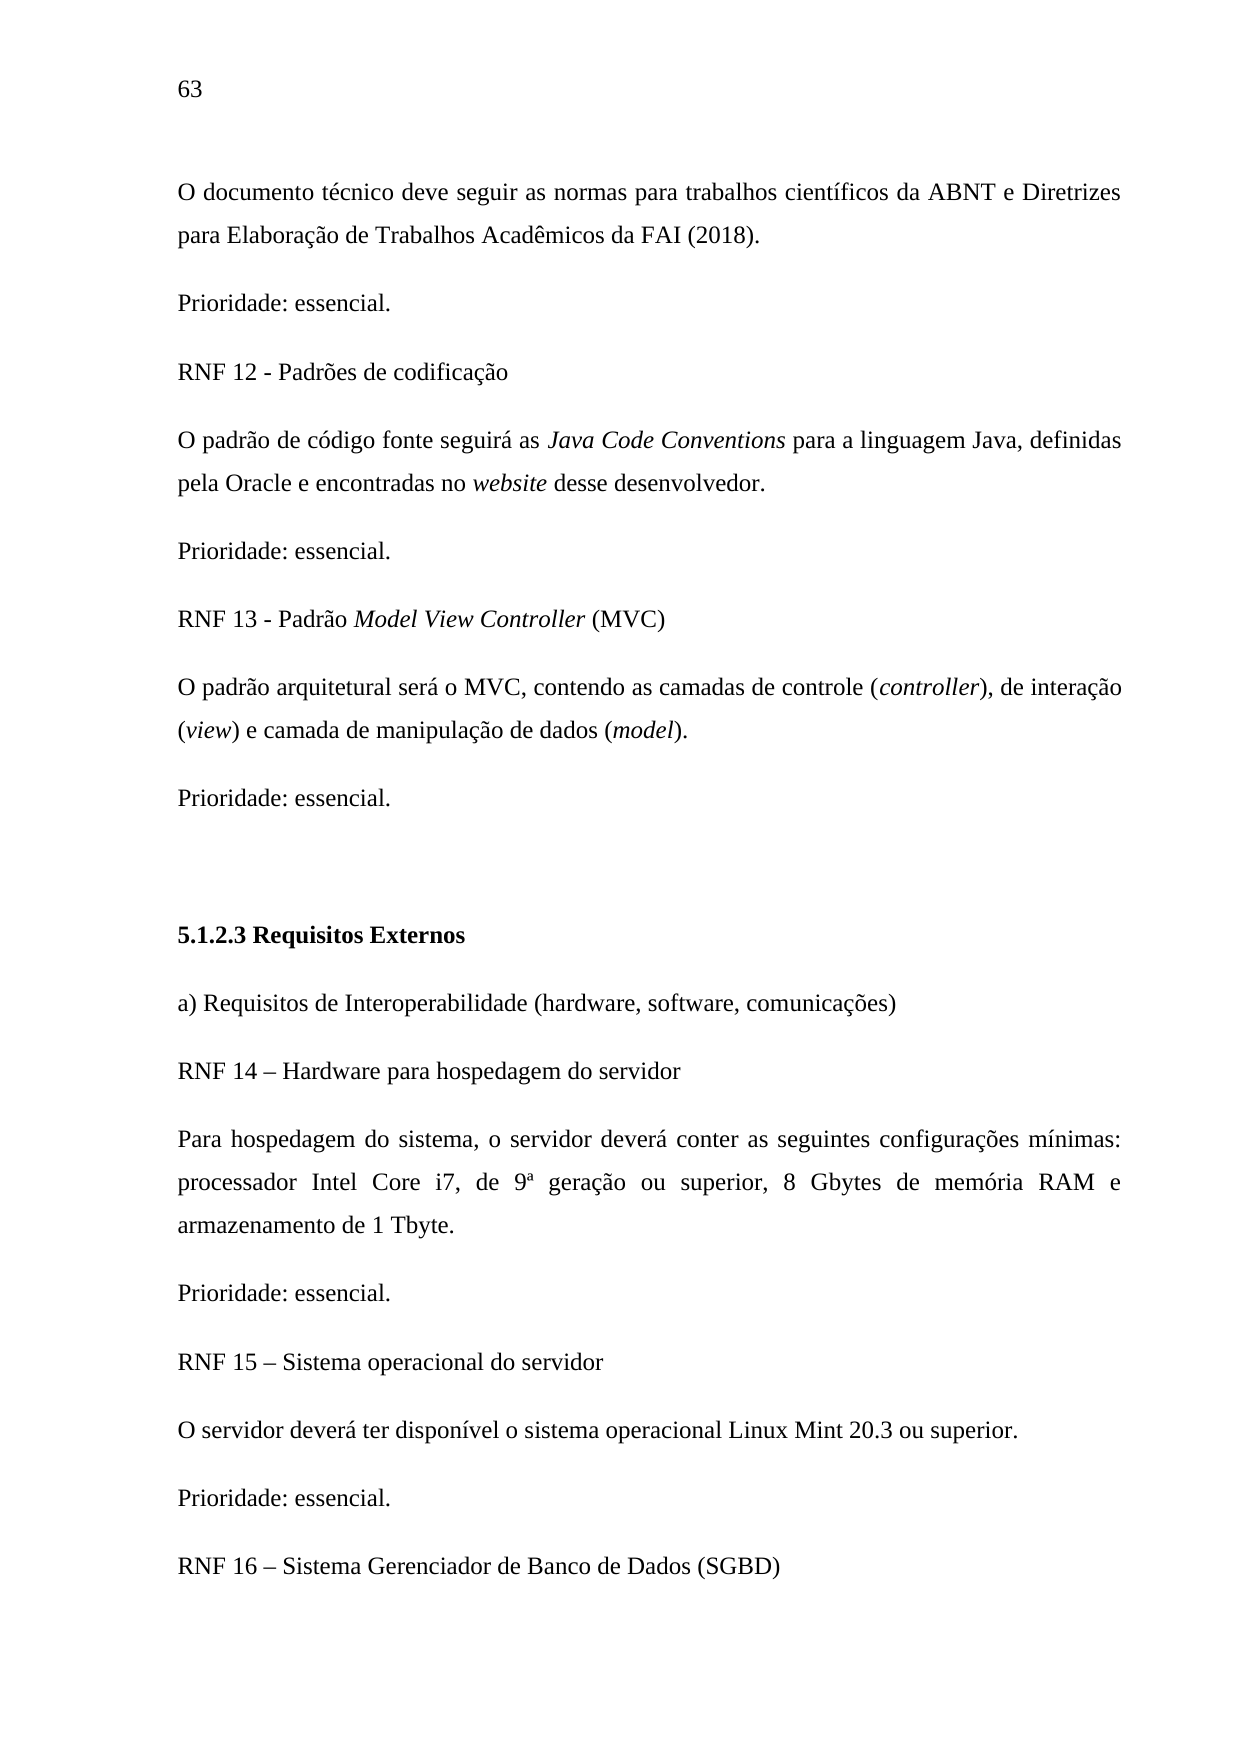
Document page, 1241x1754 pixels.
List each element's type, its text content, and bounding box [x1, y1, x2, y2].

text Prioridade: essencial. [177, 1483, 1122, 1512]
text Prioridade: essencial. [177, 288, 1122, 317]
text Prioridade: essencial. [177, 536, 1122, 565]
text RNF 13 - Padrão Model View Controller (MVC) [177, 604, 1122, 633]
subtitle 5.1.2.3 Requisitos Externos [177, 920, 1122, 948]
text RNF 12 - Padrões de codificação [177, 357, 1122, 385]
text RNF 14 – Hardware para hospedagem do servidor [177, 1056, 1122, 1085]
text RNF 15 – Sistema operacional do servidor [177, 1347, 1122, 1375]
text RNF 16 – Sistema Gerenciador de Banco de Dados (SGBD) [177, 1551, 1122, 1580]
text Prioridade: essencial. [177, 783, 1122, 812]
text O documento técnico deve seguir as normas para trabalhos científicos da ABNT e Diretrizes para Elaboração de Trabalhos Acadêmicos da FAI (2018). [177, 177, 1122, 249]
text Para hospedagem do sistema, o servidor deverá conter as seguintes configurações mínimas: processador Intel Core i7, de 9ª geração ou superior, 8 Gbytes de memória RAM e armazenamento de 1 Tbyte. [177, 1124, 1122, 1239]
text O padrão de código fonte seguirá as Java Code Conventions para a linguagem Java, definidas pela Oracle e encontradas no website desse desenvolvedor. [177, 425, 1122, 497]
text O servidor deverá ter disponível o sistema operacional Linux Mint 20.3 ou superior. [177, 1415, 1122, 1443]
text Prioridade: essencial. [177, 1278, 1122, 1307]
text O padrão arquitetural será o MVC, contendo as camadas de controle (controller), de interação (view) e camada de manipulação de dados (model). [177, 672, 1122, 744]
text a) Requisitos de Interoperabilidade (hardware, software, comunicações) [177, 988, 1122, 1017]
